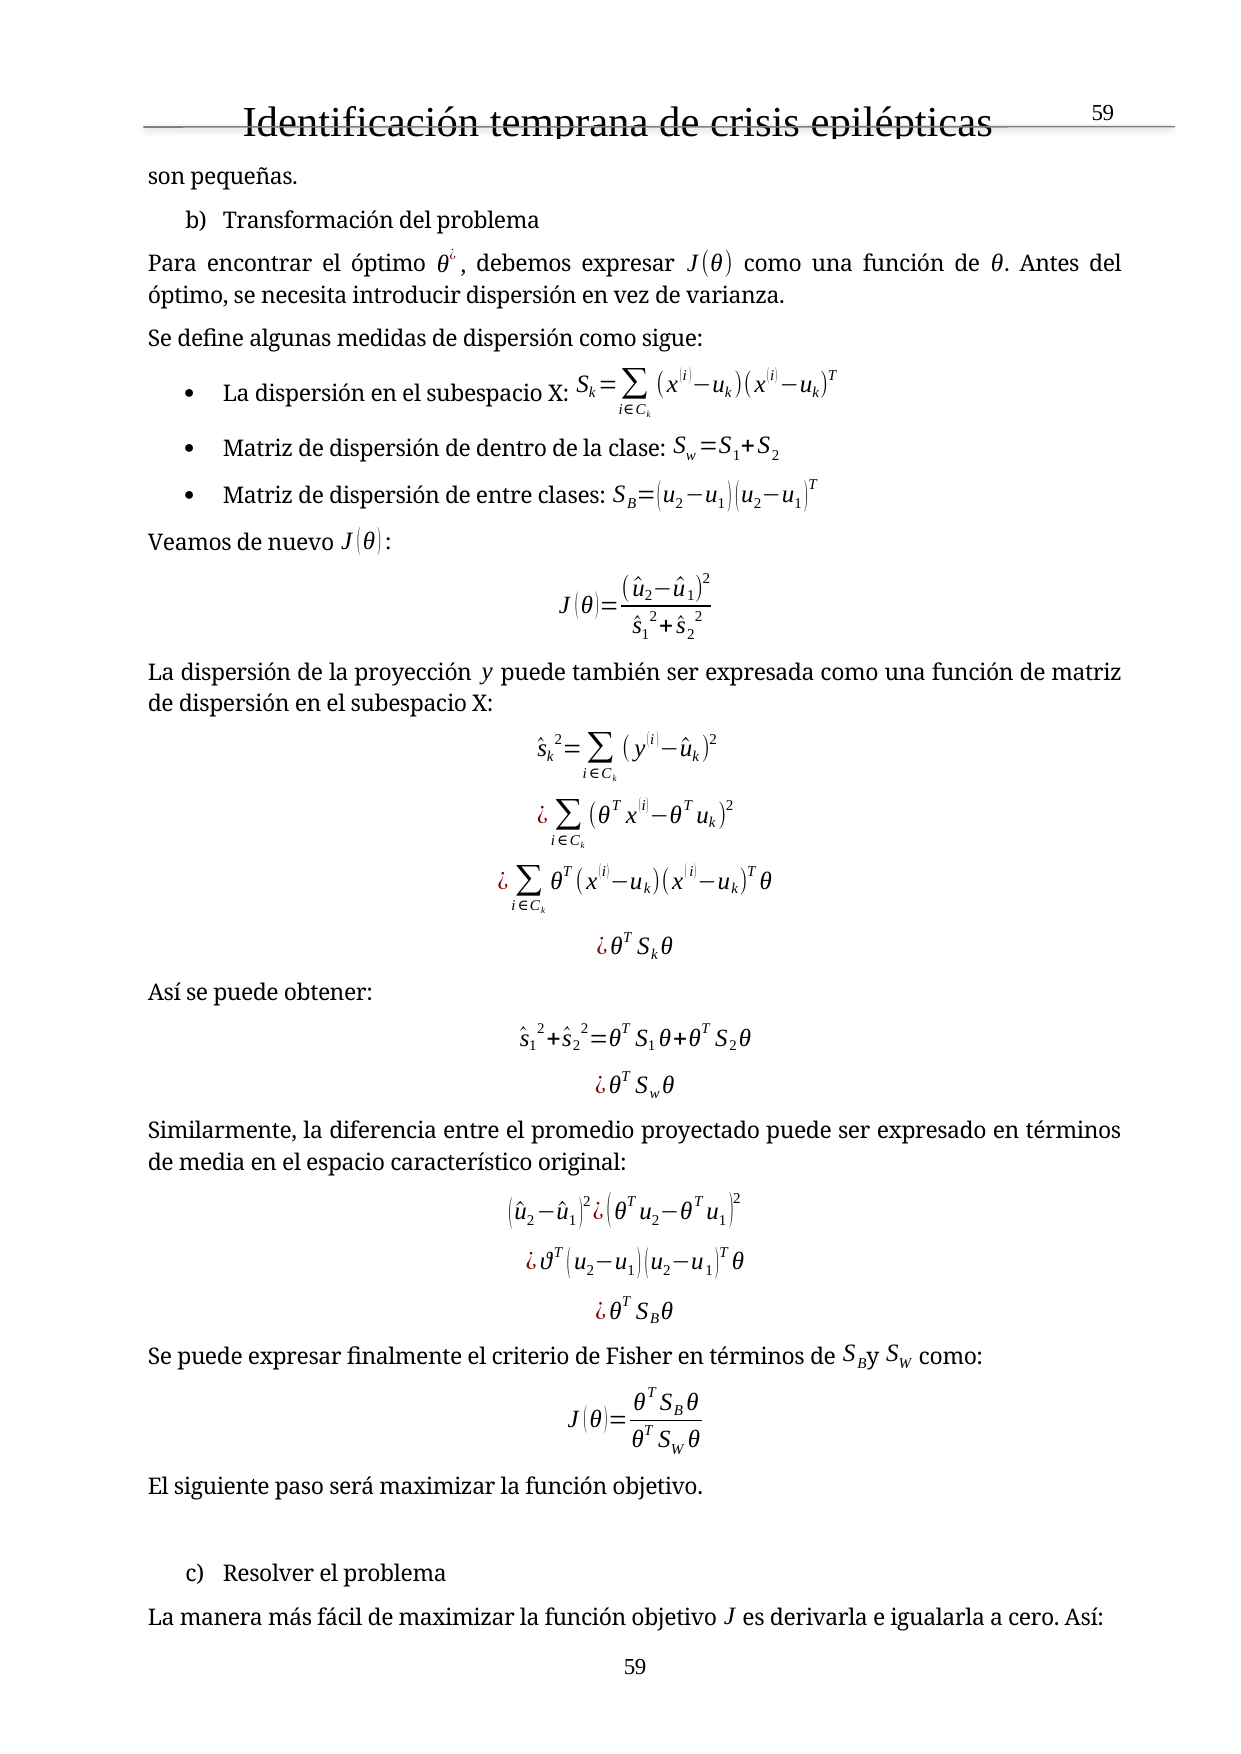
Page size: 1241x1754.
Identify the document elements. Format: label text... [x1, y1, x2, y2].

text Similarmente, la diferencia entre el promedio proyectado puede ser expresado en términos de media en el espacio característico original: [148, 1114, 1122, 1177]
list Resolver el problema [185, 1557, 1122, 1588]
text Veamos de nuevo [148, 526, 1122, 557]
text Para encontrar el óptimo debemos expresar como una función de . Antes del óptimo, se necesita introducir dispersión en vez de varianza. [148, 247, 1122, 310]
text Se define algunas medidas de dispersión como sigue: [148, 322, 1122, 353]
list Transformación del problema [185, 203, 1122, 235]
text La dispersión de la proyección puede también ser expresada como una función de matriz de dispersión en el subespacio X: [148, 655, 1122, 718]
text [148, 160, 1122, 191]
text La manera más fácil de maximizar la función objetivo es derivarla e igualarla a cero. Así: [148, 1601, 1122, 1632]
text Se puede expresar finalmente el criterio de Fisher en términos de y como: [148, 1340, 1122, 1371]
list Matriz de dispersión de entre clases: [185, 476, 1122, 513]
list La dispersión en el subespacio X: [185, 366, 1122, 419]
list Matriz de dispersión de dentro de la clase: [185, 432, 1122, 463]
text El siguiente paso será maximizar la función objetivo. [148, 1470, 1122, 1501]
text Así se puede obtener: [148, 976, 1122, 1007]
